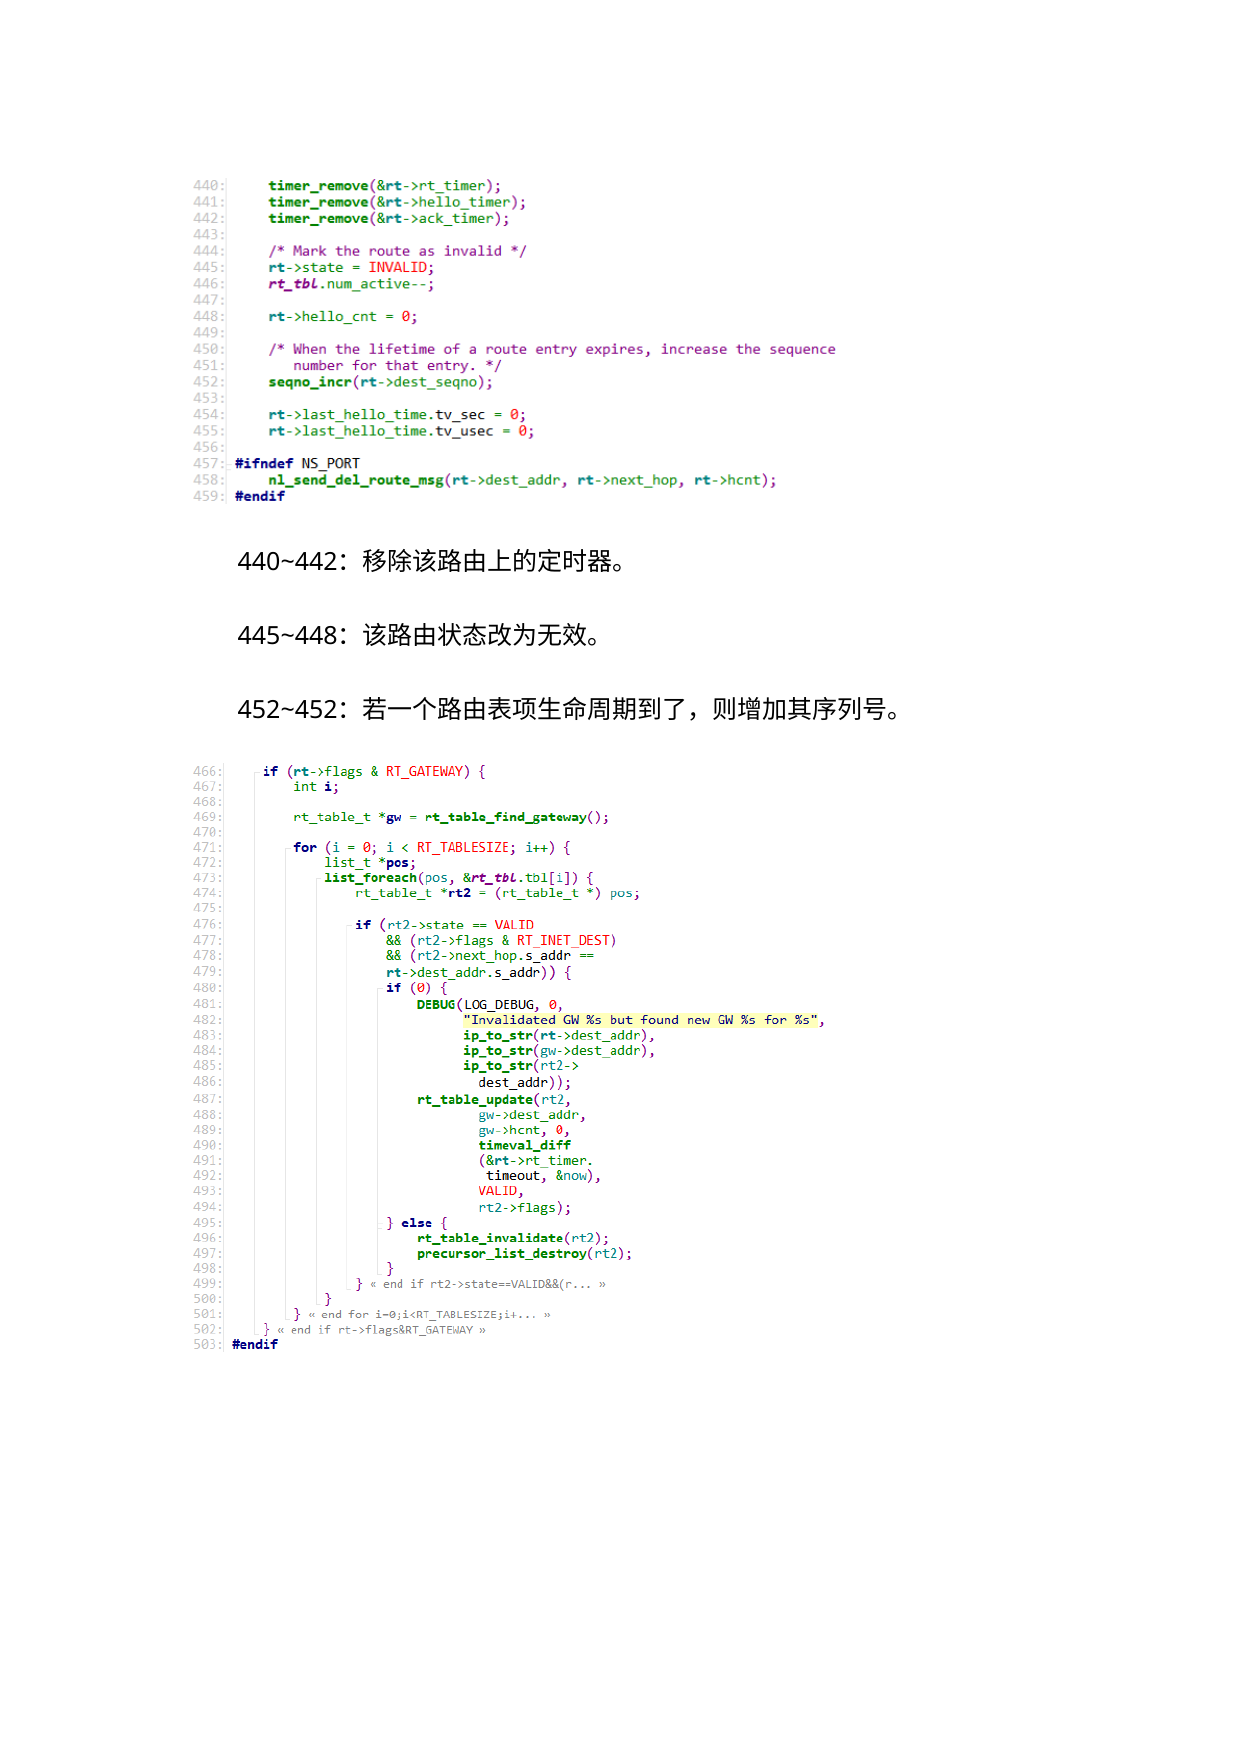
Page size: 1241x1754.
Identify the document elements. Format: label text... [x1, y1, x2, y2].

text 445~448：该路由状态改为无效。 [187, 601, 1053, 666]
text 452~452：若一个路由表项生命周期到了，则增加其序列号。 [187, 675, 1053, 740]
text 440~442：移除该路由上的定时器。 [187, 527, 1053, 592]
picture [187, 763, 826, 1352]
picture [187, 178, 838, 504]
